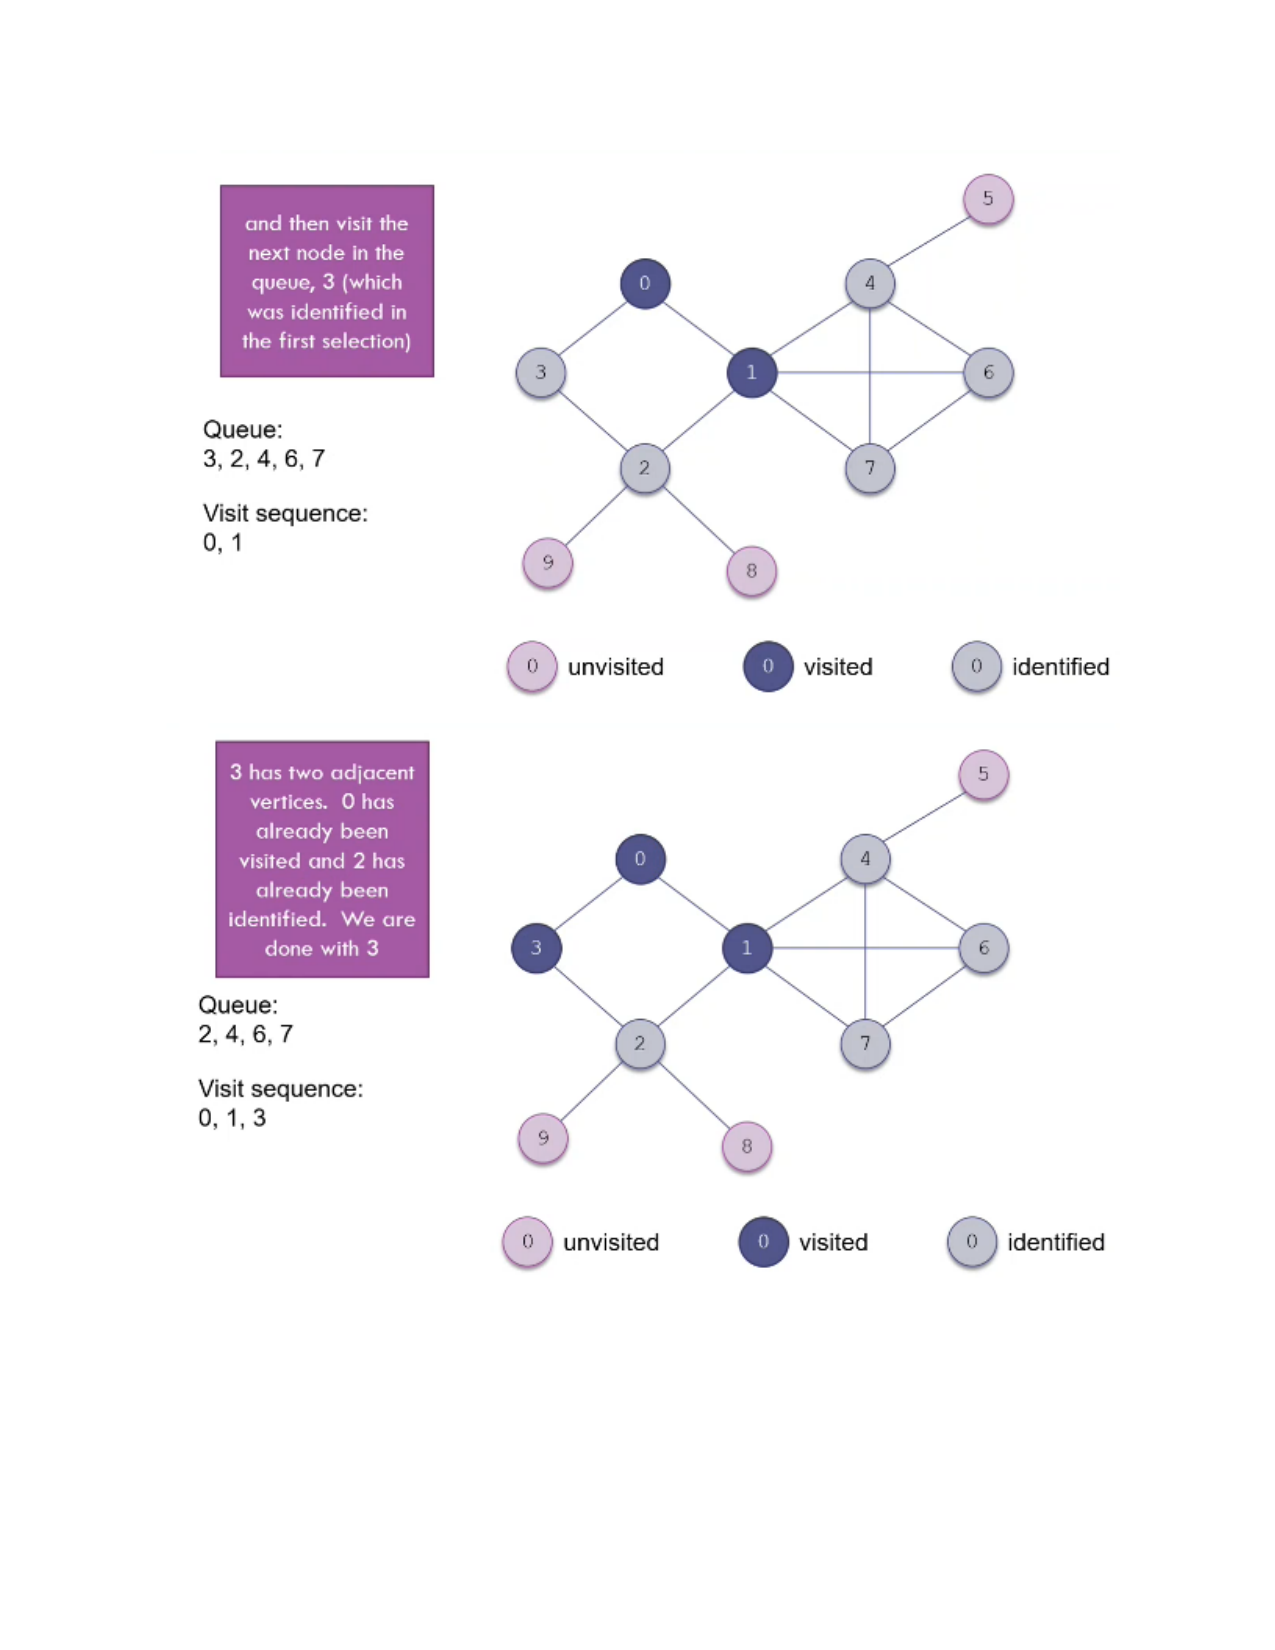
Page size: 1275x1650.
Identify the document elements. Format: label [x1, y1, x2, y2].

picture [150, 723, 1121, 1282]
picture [150, 150, 1121, 705]
